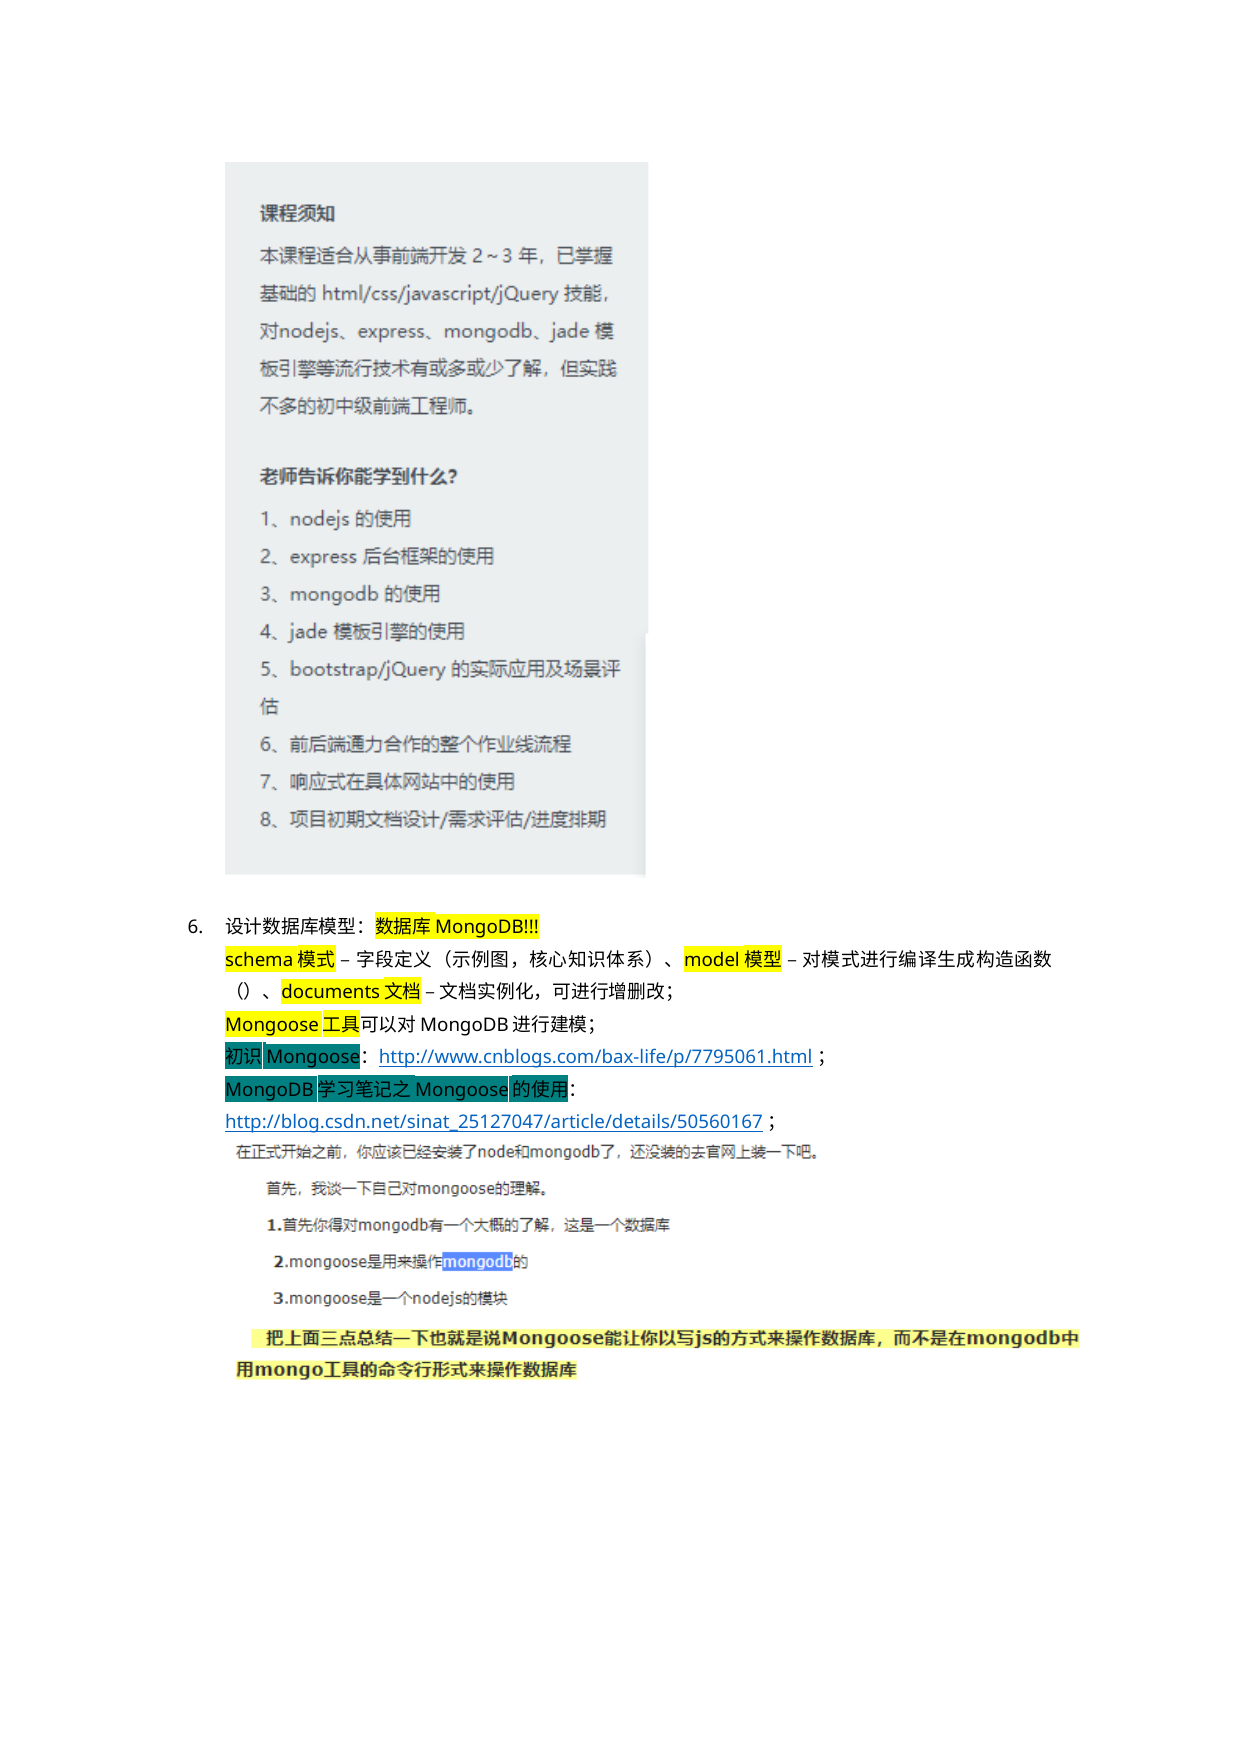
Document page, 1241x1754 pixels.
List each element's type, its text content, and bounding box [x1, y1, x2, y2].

list 初识Mongoose：http://www.cnblogs.com/bax-life/p/7795061.html ； [225, 1039, 1053, 1072]
list schema模式 – 字段定义（示例图，核心知识体系）、model模型 – 对模式进行编译生成构造函数（）、documents文档 – 文档实例化，可进行增删改； [225, 942, 1053, 1007]
list 设计数据库模型：数据库MongoDB!!! [187, 909, 1053, 942]
picture [225, 162, 649, 878]
list Mongoose工具可以对MongoDB进行建模； [225, 1007, 1053, 1039]
list MongoDB学习笔记之Mongoose的使用： http://blog.csdn.net/sinat_25127047/article/details/50560167 ； [225, 1072, 1053, 1137]
picture [225, 1137, 1091, 1386]
